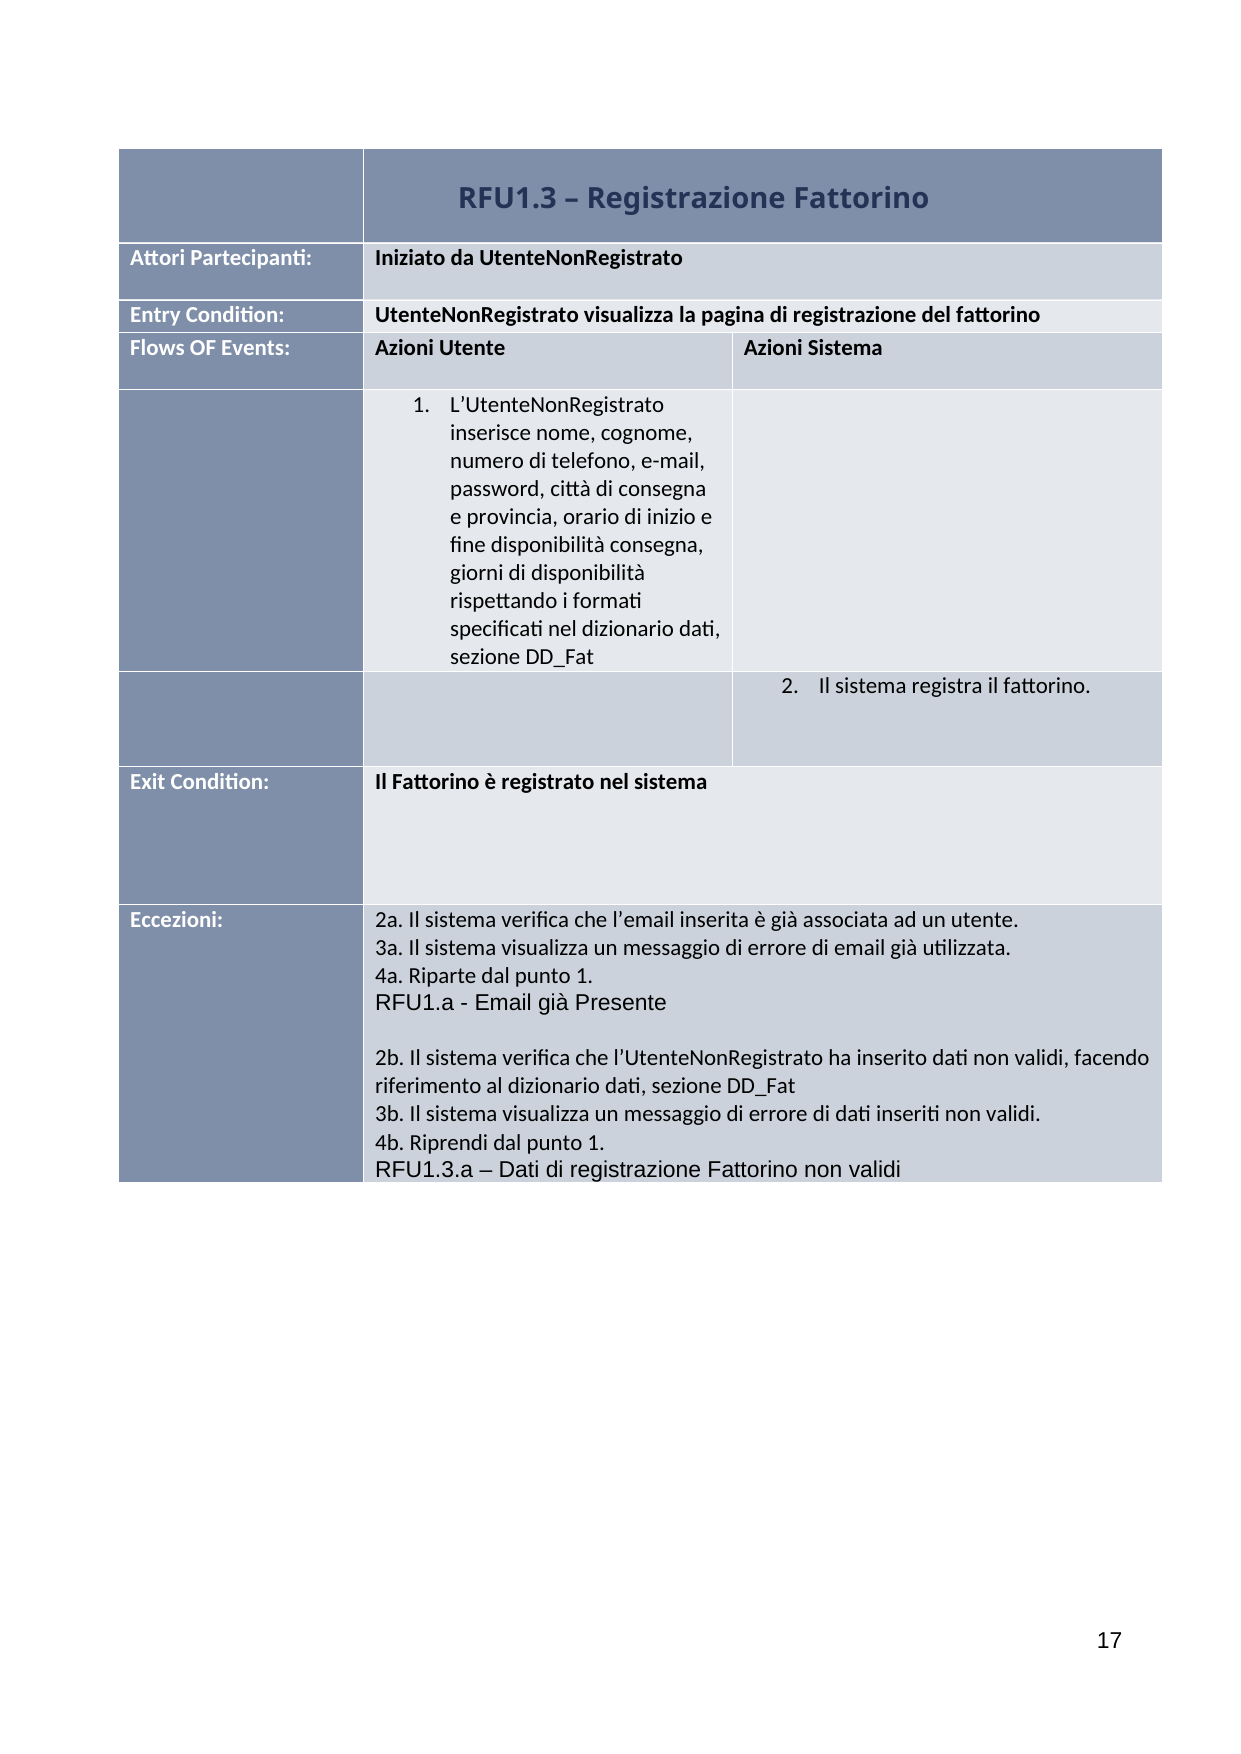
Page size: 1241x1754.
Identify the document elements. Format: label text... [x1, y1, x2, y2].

table_cell [119, 390, 363, 671]
table_header [119, 149, 363, 242]
table_cell [733, 390, 1162, 671]
table_cell Exit Condition: [119, 767, 363, 904]
table_cell Il Fattorino è registrato nel sistema [364, 767, 1162, 904]
table_cell Il sistema registra il fattorino. [733, 672, 1162, 766]
table_cell Iniziato da UtenteNonRegistrato [364, 244, 1162, 299]
table_cell L’UtenteNonRegistrato inserisce nome, cognome, numero di telefono, e-mail, password, città di consegna e provincia, orario di inizio e fine disponibilità consegna, giorni di disponibilità rispettando i formati specificati nel dizionario dati, sezione DD_Fat [364, 390, 732, 671]
table_cell Attori Partecipanti: [119, 244, 363, 299]
table_cell Azioni Sistema [733, 333, 1162, 389]
table_cell 2a. Il sistema verifica che l’email inserita è già associata ad un utente. 3a. Il sistema visualizza un messaggio di errore di email già utilizzata. 4a. Riparte dal punto 1. RFU1.a - Email già Presente 2b. Il sistema verifica che l’UtenteNonRegistrato ha inserito dati non validi, facendo riferimento al dizionario dati, sezione DD_Fat 3b. Il sistema visualizza un messaggio di errore di dati inseriti non validi. 4b. Riprendi dal punto 1. RFU1.3.a – Dati di registrazione Fattorino non validi [364, 905, 1162, 1182]
table_cell [364, 672, 732, 766]
table_cell UtenteNonRegistrato visualizza la pagina di registrazione del fattorino [364, 301, 1162, 332]
table_cell Flows OF Events: [119, 333, 363, 389]
table_cell [119, 672, 363, 766]
table_cell Eccezioni: [119, 905, 363, 1182]
table_header RFU1.3 – Registrazione Fattorino [364, 149, 1162, 242]
table_cell Azioni Utente [364, 333, 732, 389]
table_cell Entry Condition: [119, 301, 363, 332]
